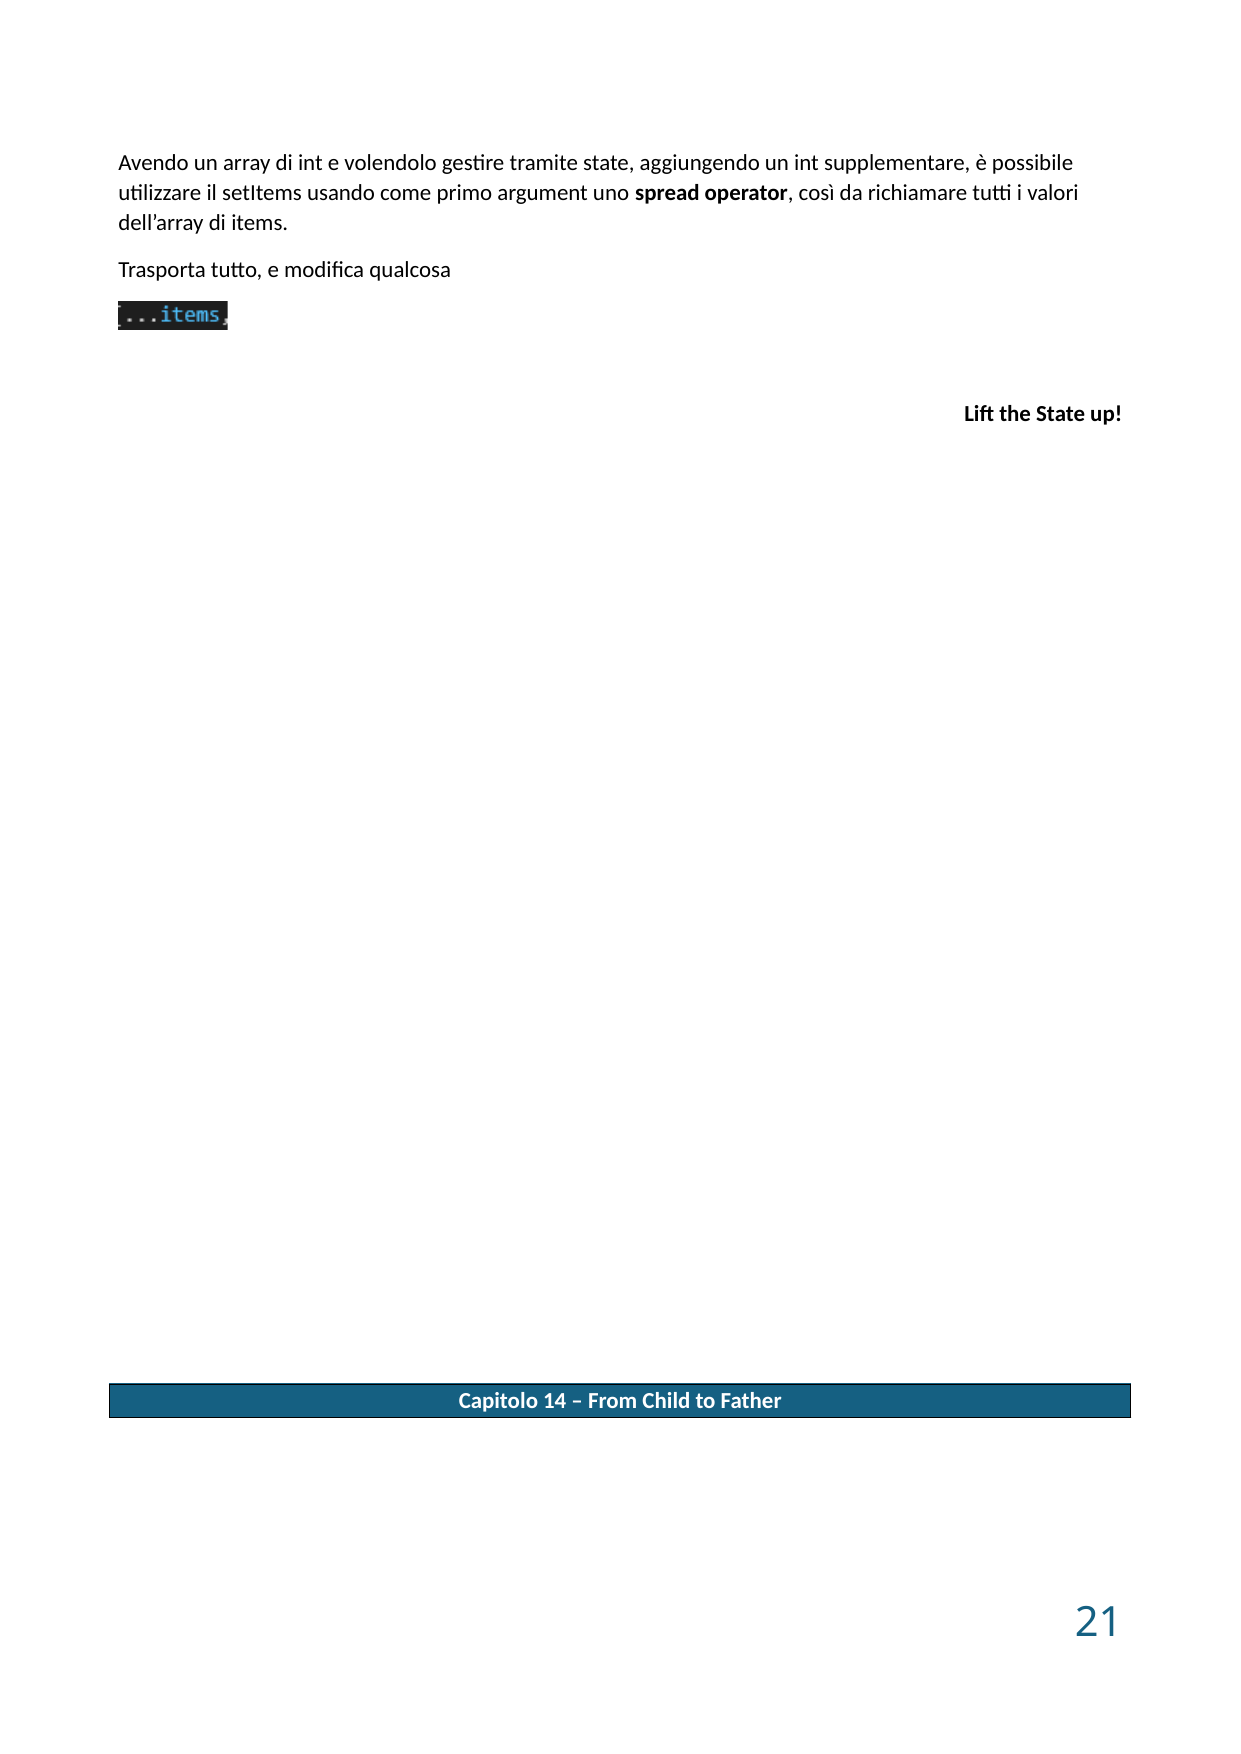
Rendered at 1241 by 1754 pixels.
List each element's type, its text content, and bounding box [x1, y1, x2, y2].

text Trasporta tutto, e modifica qualcosa [118, 255, 1122, 283]
text Lift the State up! [118, 399, 1122, 427]
picture [118, 301, 228, 330]
text Avendo un array di int e volendolo gestire tramite state, aggiungendo un int supplementare, è possibile utilizzare il setItems usando come primo argument uno spread operator, così da richiamare tutti i valori dell’array di items. [118, 148, 1122, 236]
text Capitolo 14 – From Child to Father [110, 1385, 1130, 1417]
